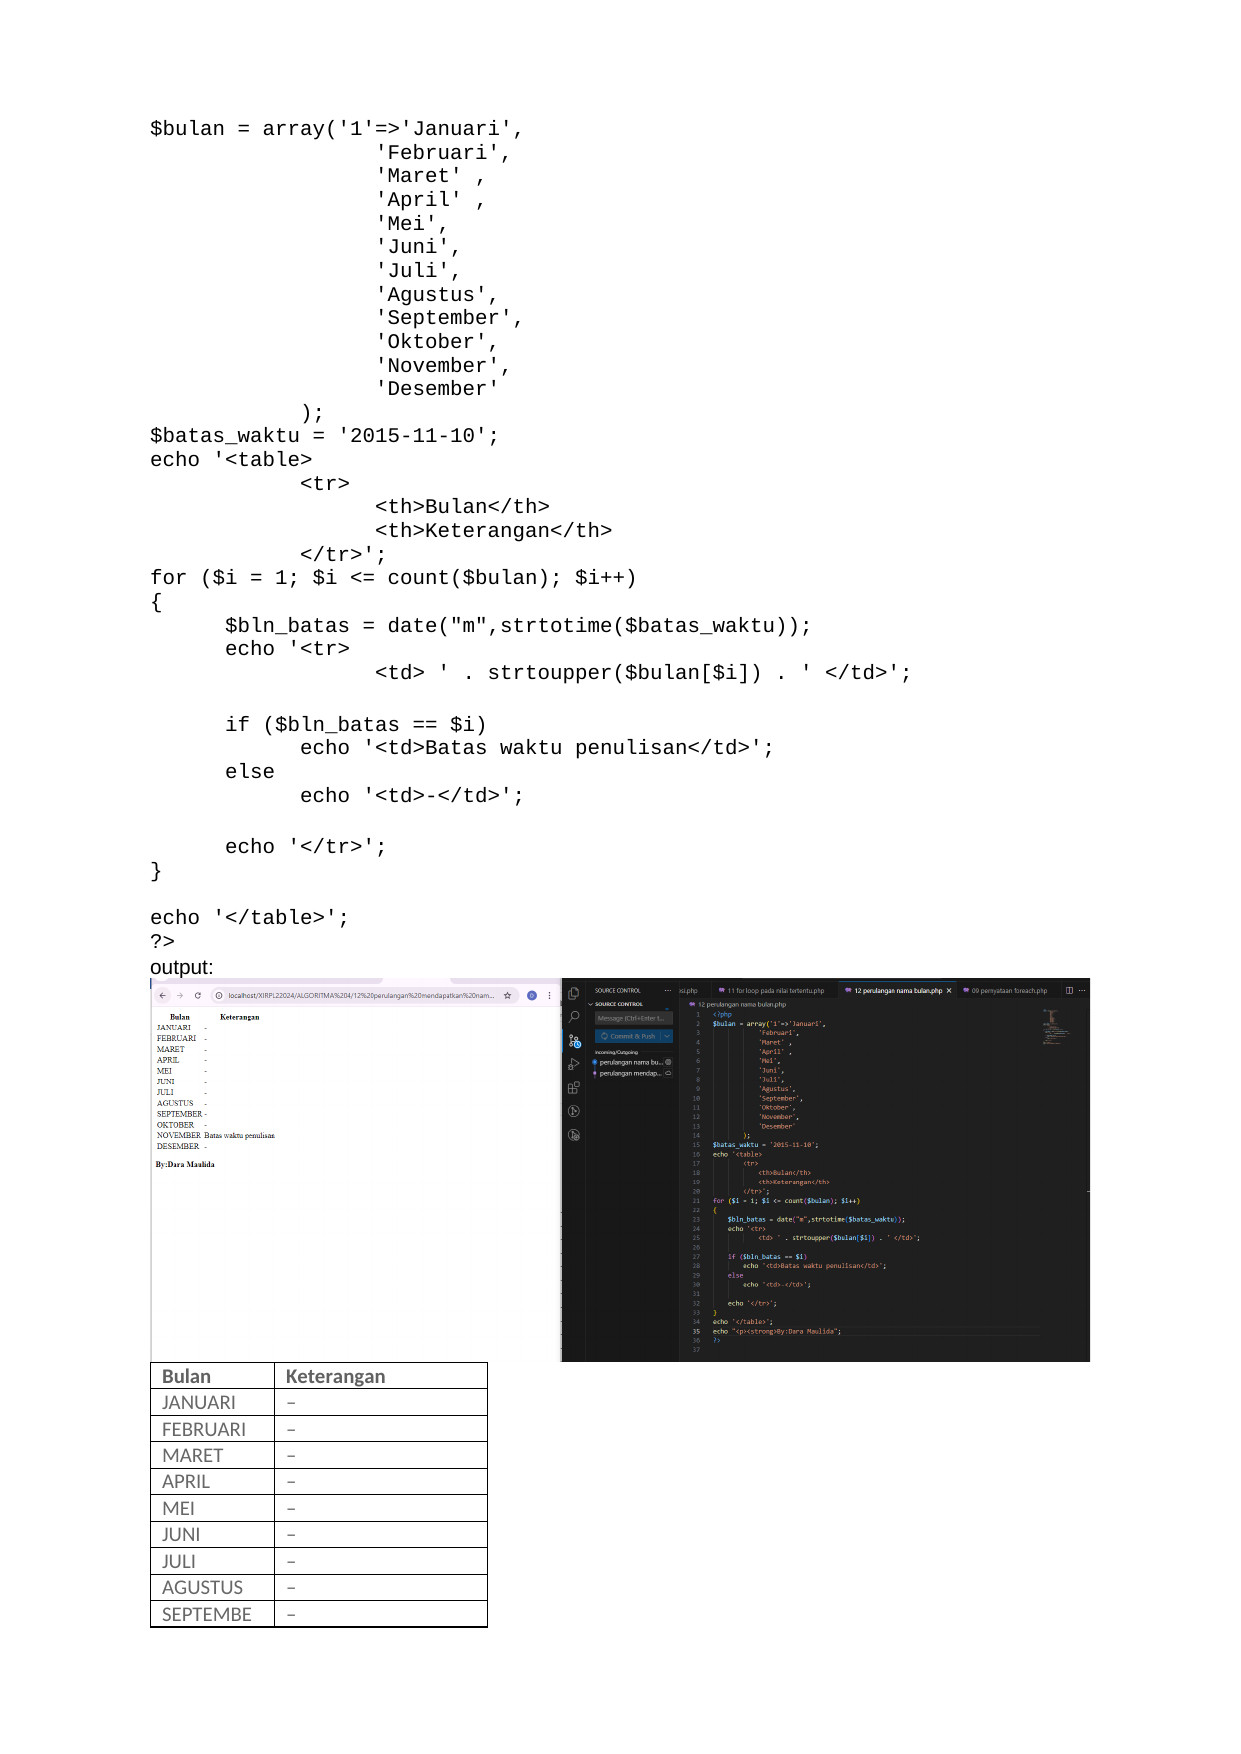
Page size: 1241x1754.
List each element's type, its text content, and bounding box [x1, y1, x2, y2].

table_cell – [275, 1522, 487, 1547]
text <th>Keterangan</th> [150, 520, 1090, 544]
text for ($i = 1; $i <= count($bulan); $i++) [150, 567, 1090, 591]
text ?> [150, 931, 1090, 954]
table_cell JULI [151, 1548, 274, 1573]
picture [150, 978, 1091, 1362]
table_header Bulan [151, 1363, 274, 1388]
text $batas_waktu = '2015-11-10'; [150, 426, 1090, 449]
table_cell – [275, 1469, 487, 1494]
text ); [150, 402, 1090, 426]
text $bln_batas = date("m",strtotime($batas_waktu)); [150, 615, 1090, 638]
text 'Oktober', [150, 331, 1090, 354]
text $bulan = array('1'=>'Januari', [150, 118, 1090, 142]
text echo '<td>-</td>'; [150, 784, 1090, 808]
table_cell – [275, 1601, 487, 1626]
table_cell – [275, 1548, 487, 1573]
text echo '</tr>'; [150, 836, 1090, 860]
table_cell FEBRUARI [151, 1416, 274, 1441]
table_cell – [275, 1495, 487, 1521]
text 'November', [150, 354, 1090, 378]
text else [150, 761, 1090, 784]
text output: [150, 954, 1090, 978]
text <th>Bulan</th> [150, 496, 1090, 520]
text 'Maret' , [150, 165, 1090, 189]
text 'Agustus', [150, 284, 1090, 307]
text 'Desember' [150, 378, 1090, 402]
text { [150, 591, 1090, 615]
table_header Keterangan [275, 1363, 487, 1388]
text <tr> [150, 473, 1090, 496]
text 'Mei', [150, 213, 1090, 236]
text 'Juli', [150, 260, 1090, 284]
table_cell SEPTEMBER [151, 1601, 274, 1626]
text 'Juni', [150, 236, 1090, 260]
table_cell MARET [151, 1442, 274, 1468]
table_cell – [275, 1442, 487, 1468]
table_cell AGUSTUS [151, 1575, 274, 1600]
text <td> ' . strtoupper($bulan[$i]) . ' </td>'; [150, 662, 1090, 686]
table_cell – [275, 1389, 487, 1415]
text 'September', [150, 307, 1090, 331]
text if ($bln_batas == $i) [150, 714, 1090, 737]
text } [150, 860, 1090, 883]
text echo '<tr> [150, 638, 1090, 662]
table_cell APRIL [151, 1469, 274, 1494]
text echo '<td>Batas waktu penulisan</td>'; [150, 737, 1090, 761]
table_cell MEI [151, 1495, 274, 1521]
text 'April' , [150, 189, 1090, 213]
table_cell JANUARI [151, 1389, 274, 1415]
text echo '</table>'; [150, 907, 1090, 931]
text echo '<table> [150, 449, 1090, 473]
text 'Februari', [150, 142, 1090, 165]
table_cell – [275, 1416, 487, 1441]
table_cell JUNI [151, 1522, 274, 1547]
text </tr>'; [150, 544, 1090, 567]
table_cell – [275, 1575, 487, 1600]
